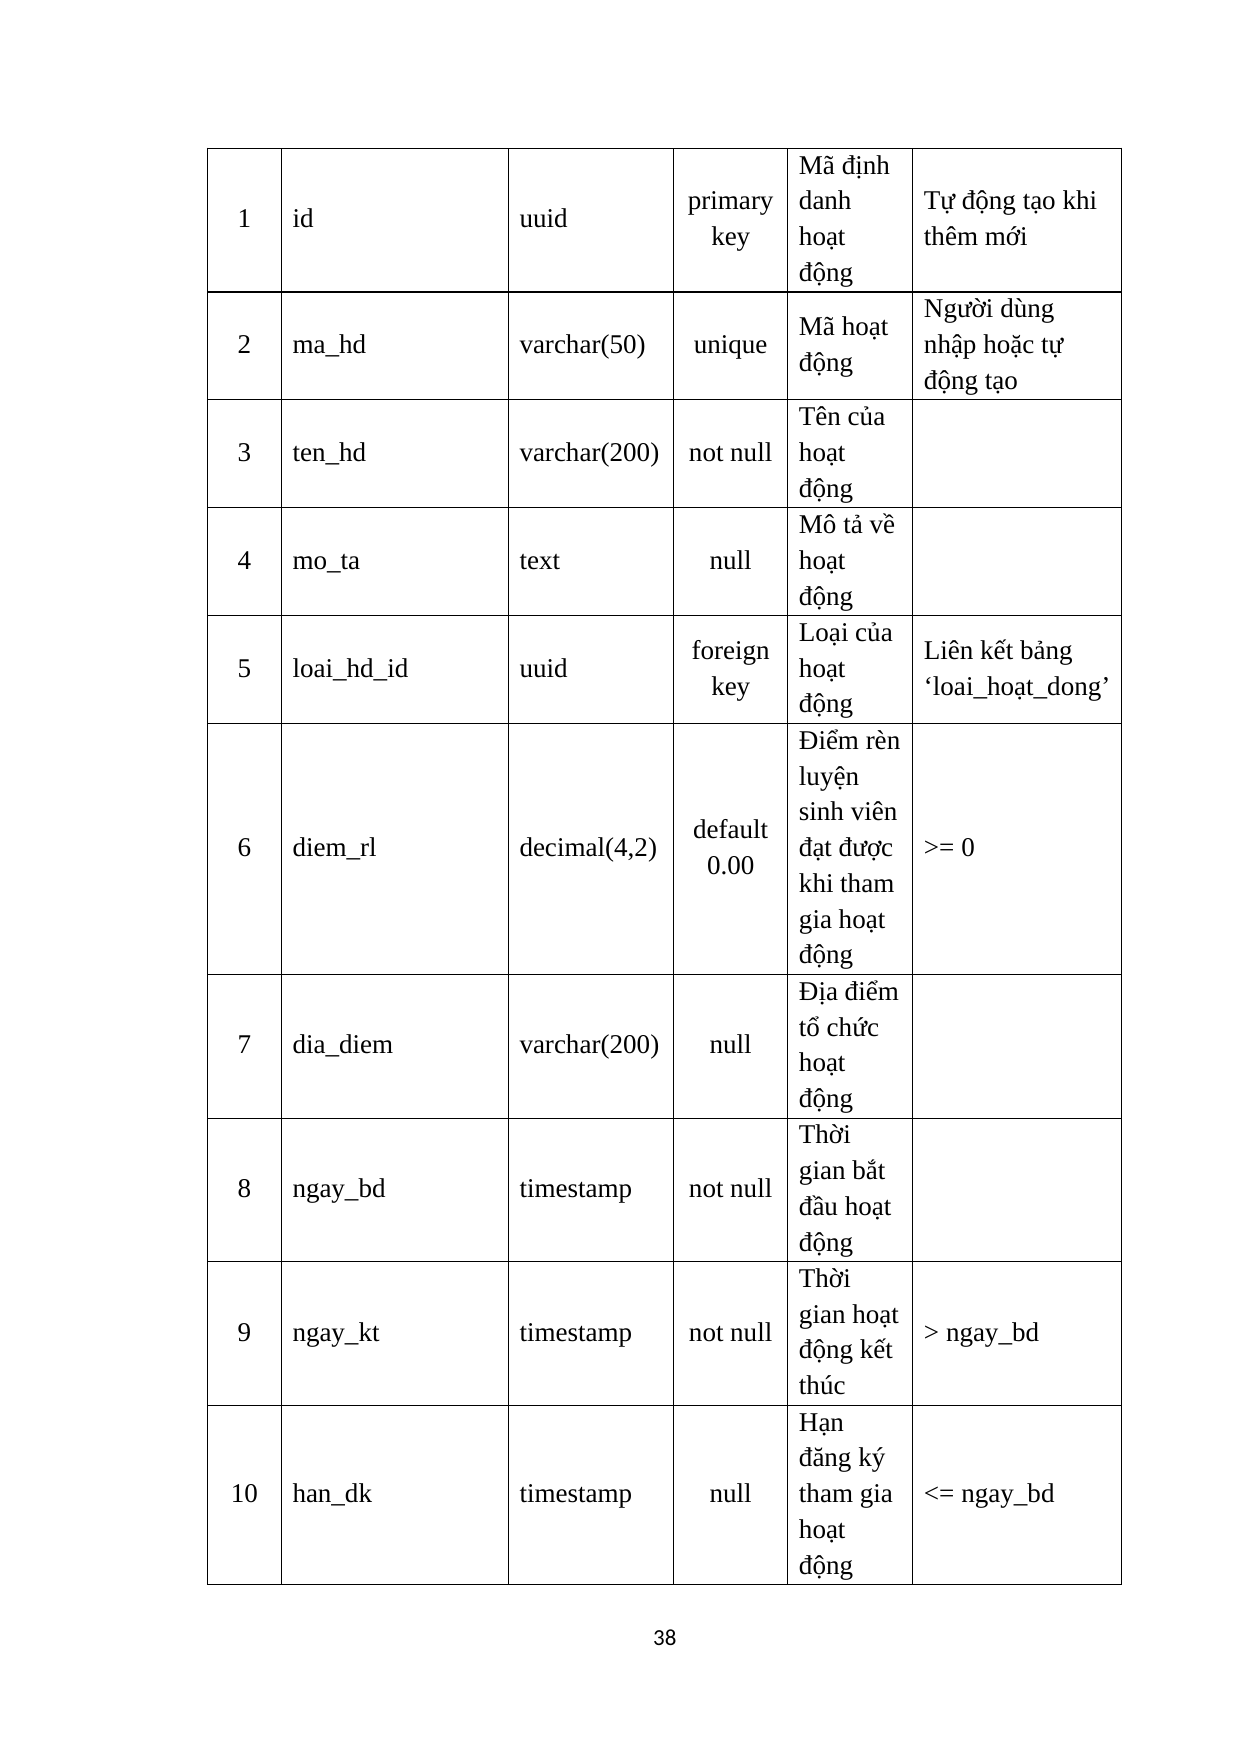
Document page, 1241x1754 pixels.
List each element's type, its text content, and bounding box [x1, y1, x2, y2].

table_cell uuid [509, 149, 673, 291]
table_cell decimal(4,2) [509, 724, 673, 974]
table_cell timestamp [509, 1119, 673, 1261]
table_cell ngay_bd [282, 1119, 508, 1261]
table_cell 6 [208, 724, 281, 974]
table_cell uuid [509, 616, 673, 723]
table_cell Mã hoạt động [788, 293, 912, 399]
table_cell varchar(50) [509, 293, 673, 399]
table_cell Mô tả về hoạt động [788, 508, 912, 615]
table_cell diem_rl [282, 724, 508, 974]
table_cell timestamp [509, 1406, 673, 1584]
table_cell Tự động tạo khi thêm mới [913, 149, 1121, 291]
table_cell 1 [208, 149, 281, 291]
table_cell default 0.00 [674, 724, 787, 974]
table_cell ma_hd [282, 293, 508, 399]
table_cell id [282, 149, 508, 291]
table_cell foreign key [674, 616, 787, 723]
table_cell Người dùng nhập hoặc tự động tạo [913, 293, 1121, 399]
table_cell varchar(200) [509, 400, 673, 507]
table_cell han_dk [282, 1406, 508, 1584]
table_cell Loại của hoạt động [788, 616, 912, 723]
table_cell Tên của hoạt động [788, 400, 912, 507]
table_cell not null [674, 400, 787, 507]
table_cell varchar(200) [509, 975, 673, 1117]
table_cell dia_diem [282, 975, 508, 1117]
table_cell <= ngay_bd [913, 1406, 1121, 1584]
table_cell [913, 1119, 1121, 1261]
table_cell unique [674, 293, 787, 399]
table_cell null [674, 975, 787, 1117]
table_cell Hạn đăng ký tham gia hoạt động [788, 1406, 912, 1584]
table_cell Thời gian hoạt động kết thúc [788, 1262, 912, 1405]
table_cell Địa điểm tổ chức hoạt động [788, 975, 912, 1117]
table_cell 9 [208, 1262, 281, 1405]
table_cell timestamp [509, 1262, 673, 1405]
table_cell 7 [208, 975, 281, 1117]
table_cell Mã định danh hoạt động [788, 149, 912, 291]
table_cell loai_hd_id [282, 616, 508, 723]
table_cell 8 [208, 1119, 281, 1261]
table_cell 5 [208, 616, 281, 723]
table_cell [913, 400, 1121, 507]
table_cell text [509, 508, 673, 615]
table_cell [913, 975, 1121, 1117]
table_cell not null [674, 1119, 787, 1261]
table_cell null [674, 1406, 787, 1584]
table_cell null [674, 508, 787, 615]
table_cell >= 0 [913, 724, 1121, 974]
table_cell 10 [208, 1406, 281, 1584]
table_cell Điểm rèn luyện sinh viên đạt được khi tham gia hoạt động [788, 724, 912, 974]
table_cell 4 [208, 508, 281, 615]
table_cell ten_hd [282, 400, 508, 507]
table_cell 2 [208, 293, 281, 399]
table_cell ngay_kt [282, 1262, 508, 1405]
table_cell Liên kết bảng ‘loai_hoạt_dong’ [913, 616, 1121, 723]
table_cell 3 [208, 400, 281, 507]
table_cell > ngay_bd [913, 1262, 1121, 1405]
table_cell mo_ta [282, 508, 508, 615]
table_cell [913, 508, 1121, 615]
table_cell primary key [674, 149, 787, 291]
table_cell not null [674, 1262, 787, 1405]
table_cell Thời gian bắt đầu hoạt động [788, 1119, 912, 1261]
